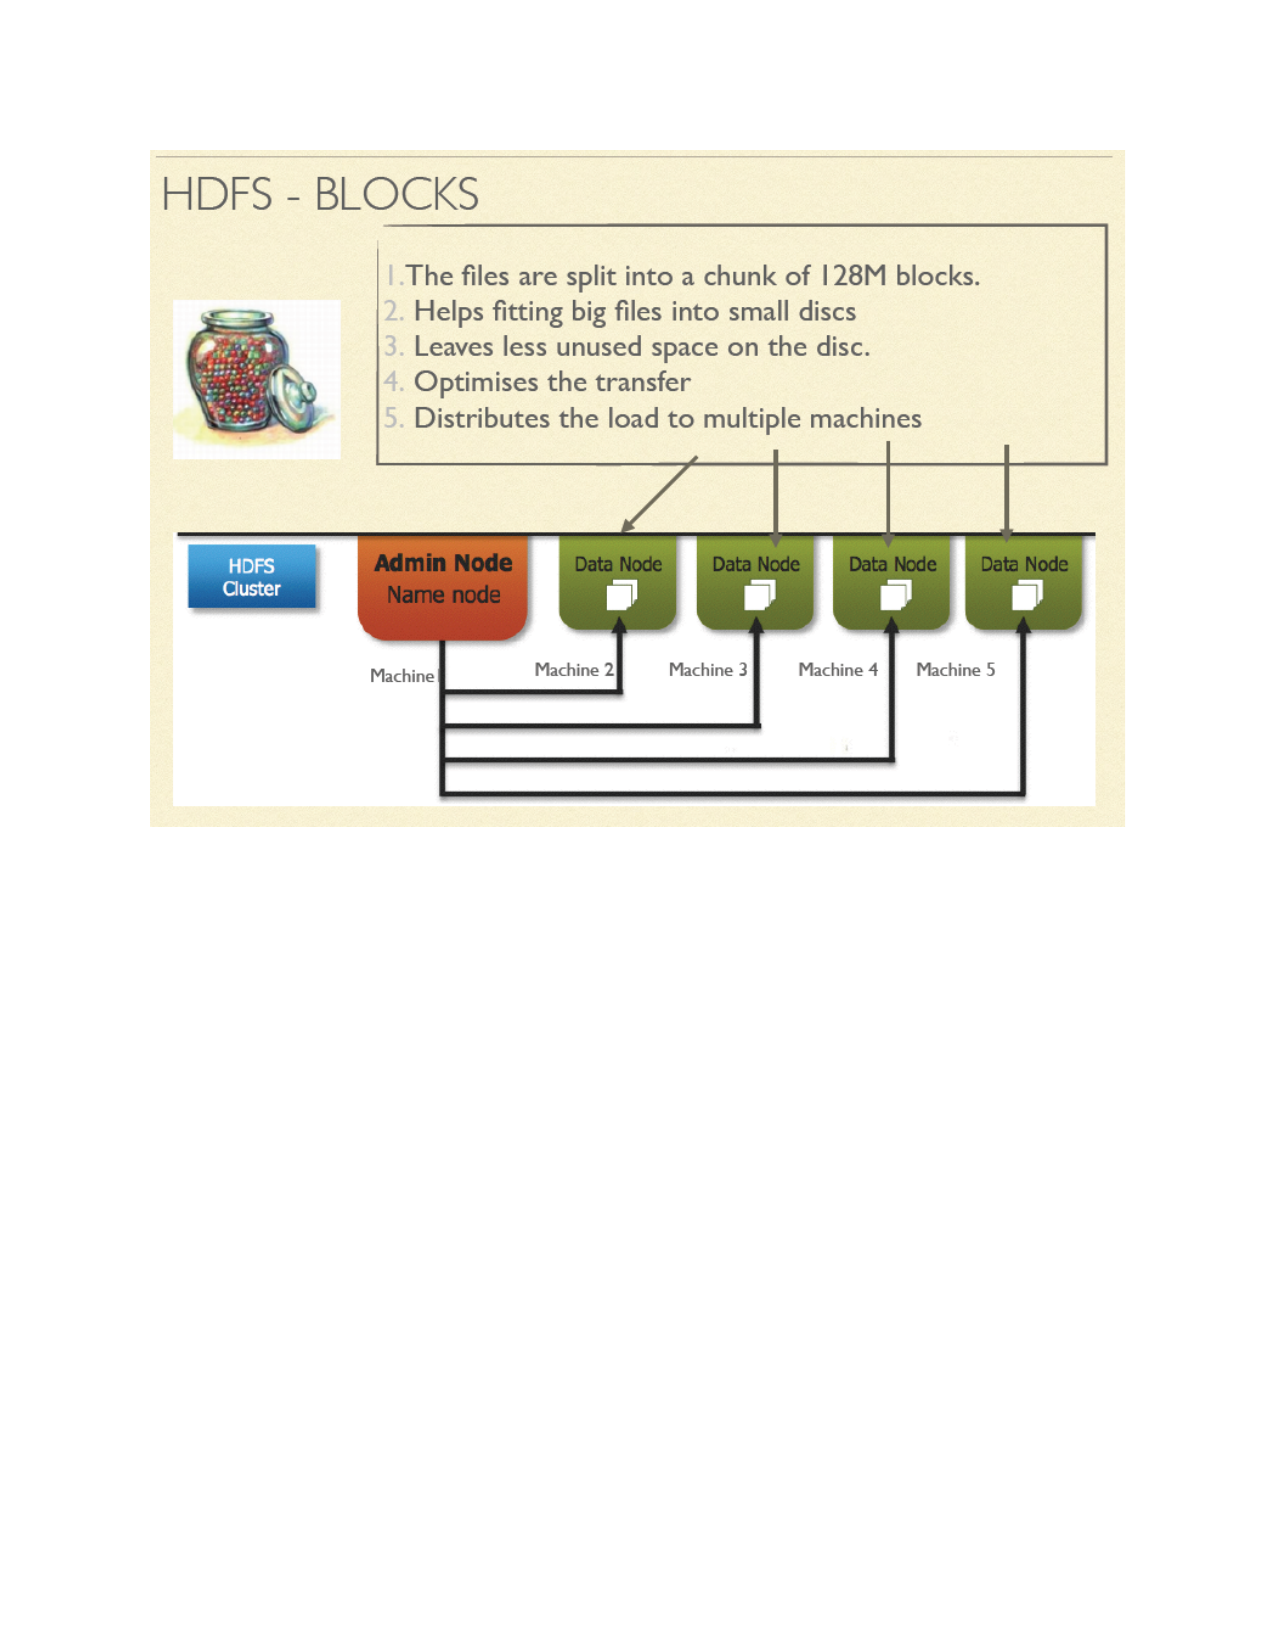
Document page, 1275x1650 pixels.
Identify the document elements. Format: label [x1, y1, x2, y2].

picture [150, 150, 1125, 827]
